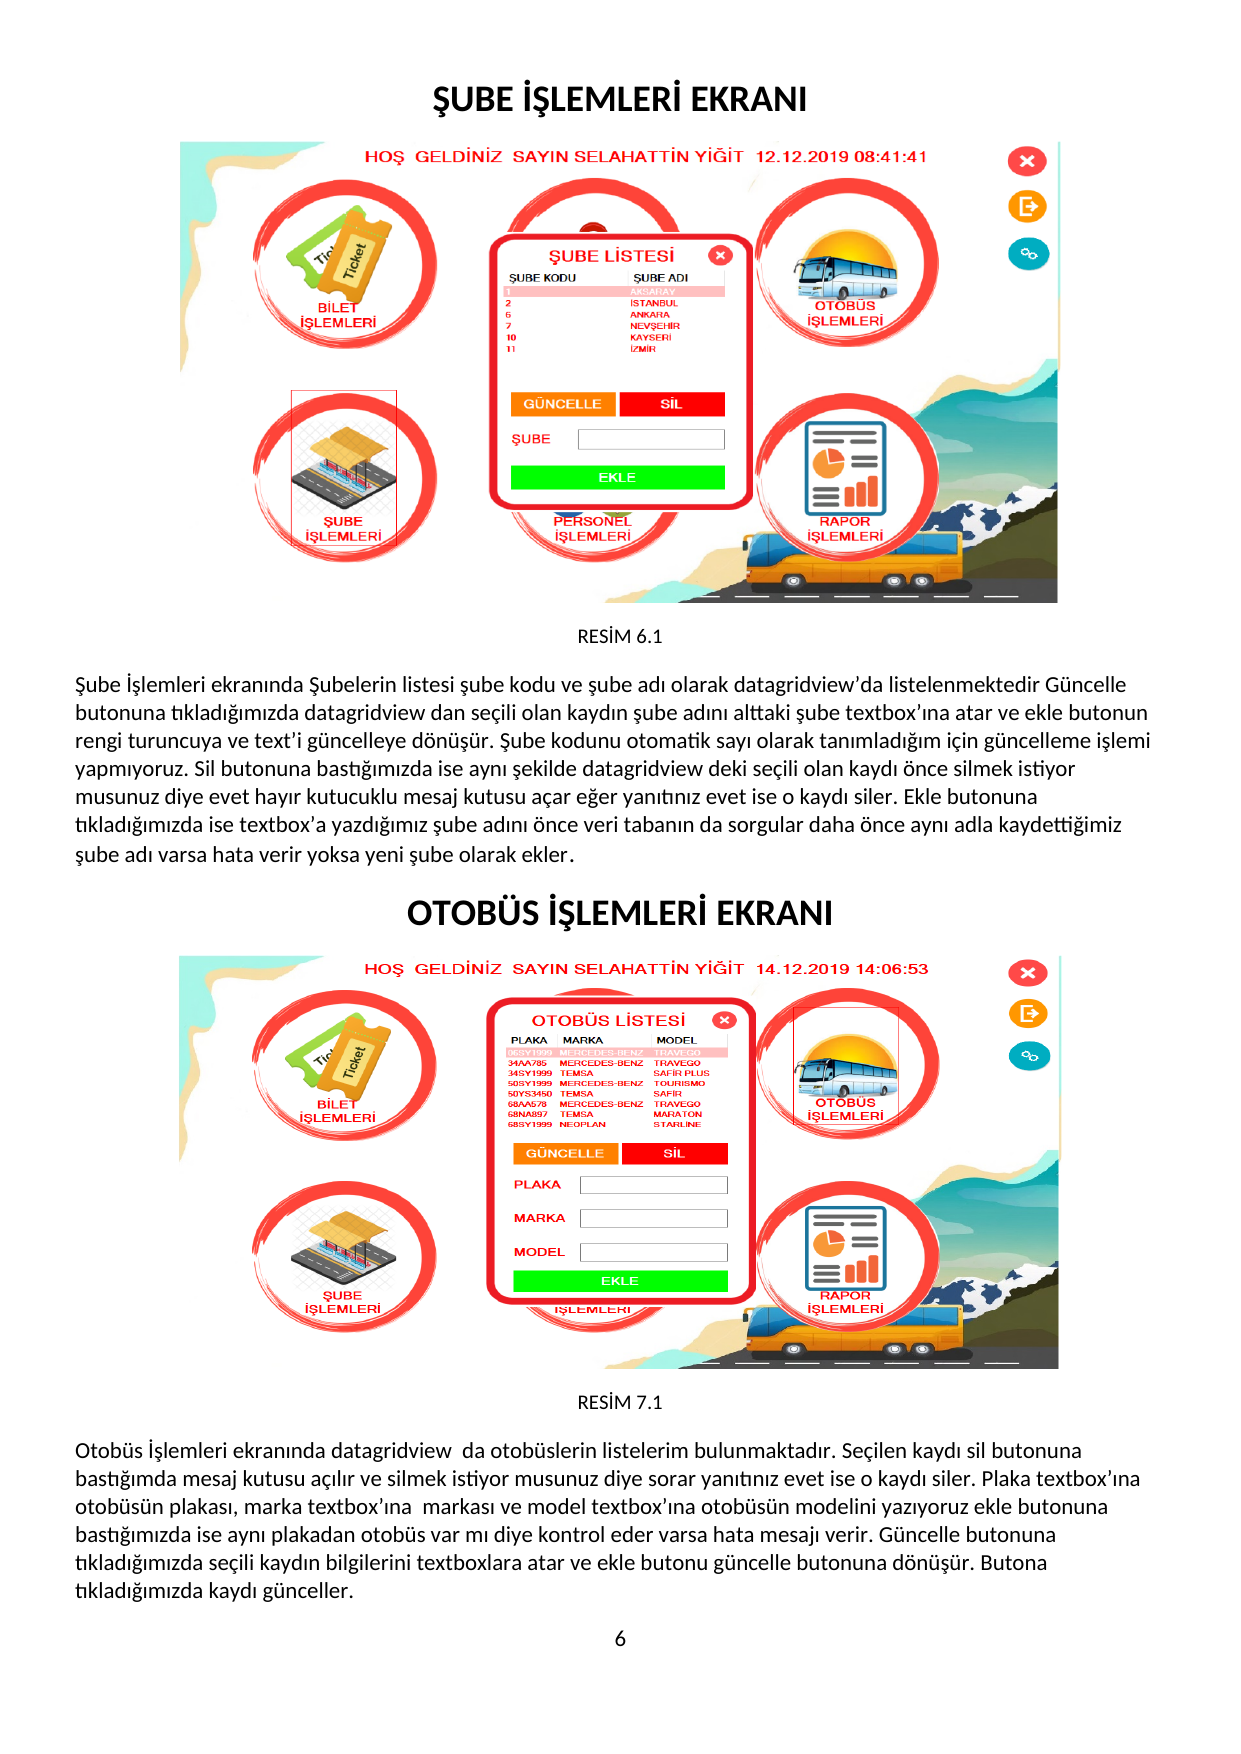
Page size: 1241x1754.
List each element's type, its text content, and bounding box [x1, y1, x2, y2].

text Otobüs İşlemleri ekranında datagridview da otobüslerin listelerim bulunmaktadır. Seçilen kaydı sil butonuna bastığımda mesaj kutusu açılır ve silmek istiyor musunuz diye sorar yanıtınız evet ise o kaydı siler. Plaka textbox’ına otobüsün plakası, marka textbox’ına markası ve model textbox’ına otobüsün modelini yazıyoruz ekle butonuna bastığımızda ise aynı plakadan otobüs var mı diye kontrol eder varsa hata mesajı verir. Güncelle butonuna tıkladığımızda seçili kaydın bilgilerini textboxlara atar ve ekle butonu güncelle butonuna dönüşür. Butona tıkladığımızda kaydı günceller. [75, 1436, 1165, 1604]
text Şube İşlemleri ekranında Şubelerin listesi şube kodu ve şube adı olarak datagridview’da listelenmektedir Güncelle butonuna tıkladığımızda datagridview dan seçili olan kaydın şube adını alttaki şube textbox’ına atar ve ekle butonun rengi turuncuya ve text’i güncelleye dönüşür. Şube kodunu otomatik sayı olarak tanımladığım için güncelleme işlemi yapmıyoruz. Sil butonuna bastığımızda ise aynı şekilde datagridview deki seçili olan kaydı önce silmek istiyor musunuz diye evet hayır kutucuklu mesaj kutusu açar eğer yanıtınız evet ise o kaydı siler. Ekle butonuna tıkladığımızda ise textbox’a yazdığımız şube adını önce veri tabanın da sorgular daha önce aynı adla kaydettiğimiz şube adı varsa hata verir yoksa yeni şube olarak ekler. [75, 670, 1165, 868]
text RESİM 6.1 [75, 623, 1165, 649]
picture [180, 141, 1061, 603]
text OTOBÜS İŞLEMLERİ EKRANI [75, 889, 1165, 935]
text ŞUBE İŞLEMLERİ EKRANI [75, 75, 1165, 121]
picture [178, 955, 1062, 1369]
text RESİM 7.1 [75, 1389, 1165, 1415]
